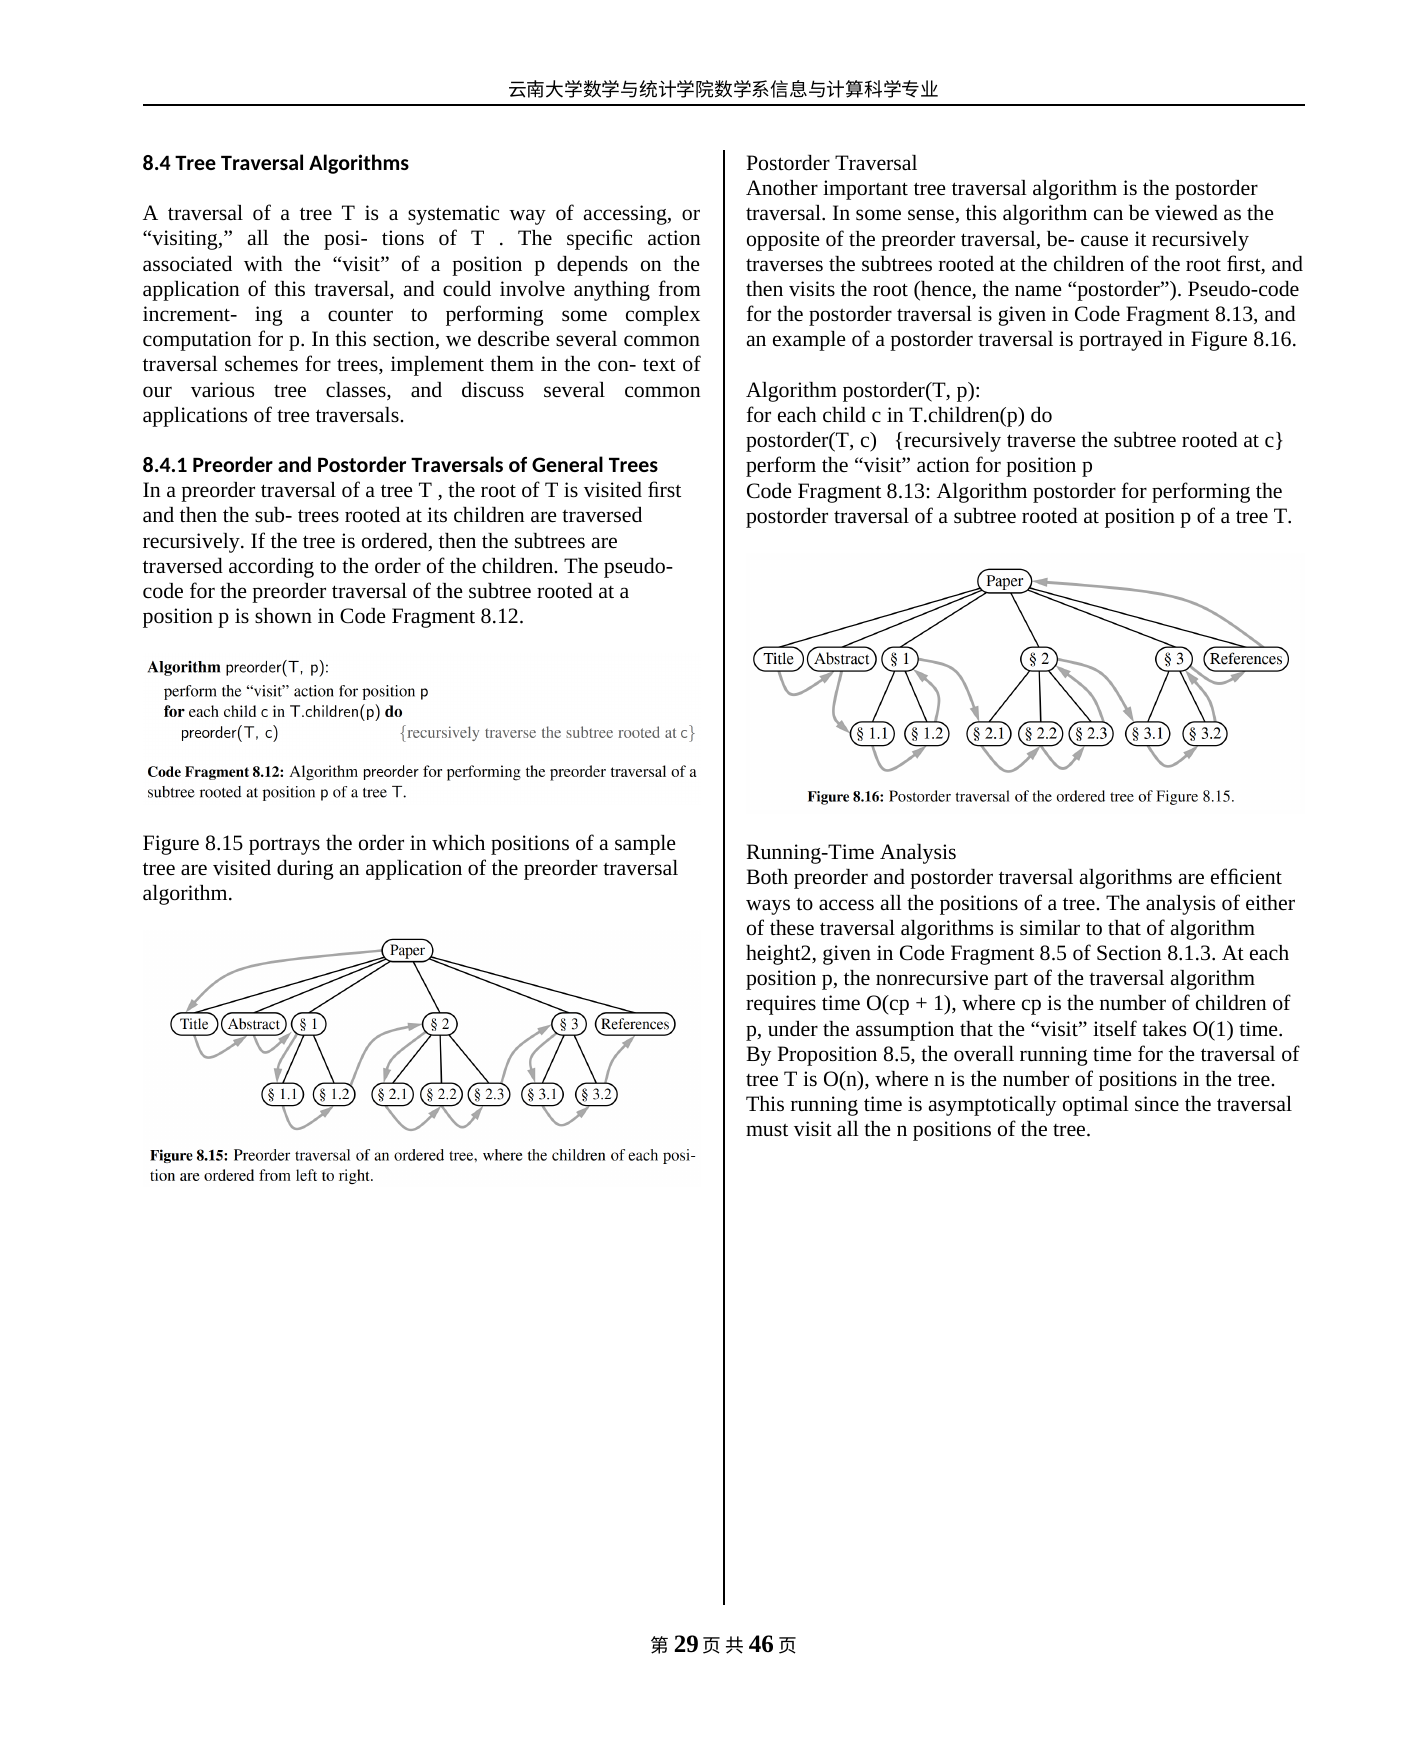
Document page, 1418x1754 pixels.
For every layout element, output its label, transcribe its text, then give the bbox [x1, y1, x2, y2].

text Another important tree traversal algorithm is the postorder traversal. In some sense, this algorithm can be viewed as the opposite of the preorder traversal, be- cause it recursively traverses the subtrees rooted at the children of the root ﬁrst, and then visits the root (hence, the name “postorder”). Pseudo-code for the postorder traversal is given in Code Fragment 8.13, and an example of a postorder traversal is portrayed in Figure 8.16. [746, 175, 1305, 352]
text Code Fragment 8.13: Algorithm postorder for performing the postorder traversal of a subtree rooted at position p of a tree T. [746, 478, 1305, 528]
picture [142, 930, 702, 1187]
text Running-Time Analysis [746, 839, 1305, 864]
text postorder(T, c) {recursively traverse the subtree rooted at c} [746, 427, 1305, 452]
text Postorder Traversal [746, 150, 1305, 175]
text 8.4 Tree Traversal Algorithms [142, 150, 701, 175]
text A traversal of a tree T is a systematic way of accessing, or “visiting,” all the posi- tions of T . The speciﬁc action associated with the “visit” of a position p depends on the application of this traversal, and could involve anything from increment- ing a counter to performing some complex computation for p. In this section, we describe several common traversal schemes for trees, implement them in the con- text of our various tree classes, and discuss several common applications of tree traversals. [142, 200, 701, 427]
text Figure 8.15 portrays the order in which positions of a sample tree are visited during an application of the preorder traversal algorithm. [142, 830, 701, 905]
text Both preorder and postorder traversal algorithms are efﬁcient ways to access all the positions of a tree. The analysis of either of these traversal algorithms is similar to that of algorithm height2, given in Code Fragment 8.5 of Section 8.1.3. At each position p, the nonrecursive part of the traversal algorithm requires time O(cp + 1), where cp is the number of children of p, under the assumption that the “visit” itself takes O(1) time. By Proposition 8.5, the overall running time for the traversal of tree T is O(n), where n is the number of positions in the tree. This running time is asymptotically optimal since the traversal must visit all the n positions of the tree. [746, 864, 1305, 1142]
picture [142, 653, 702, 805]
text 8.4.1 Preorder and Postorder Traversals of General Trees [142, 452, 701, 477]
text Algorithm postorder(T, p): [746, 377, 1305, 402]
text for each child c in T.children(p) do [746, 402, 1305, 427]
picture [745, 553, 1305, 814]
text perform the “visit” action for position p [746, 452, 1305, 478]
text In a preorder traversal of a tree T , the root of T is visited ﬁrst and then the sub- trees rooted at its children are traversed recursively. If the tree is ordered, then the subtrees are traversed according to the order of the children. The pseudo-code for the preorder traversal of the subtree rooted at a position p is shown in Code Fragment 8.12. [142, 477, 701, 628]
